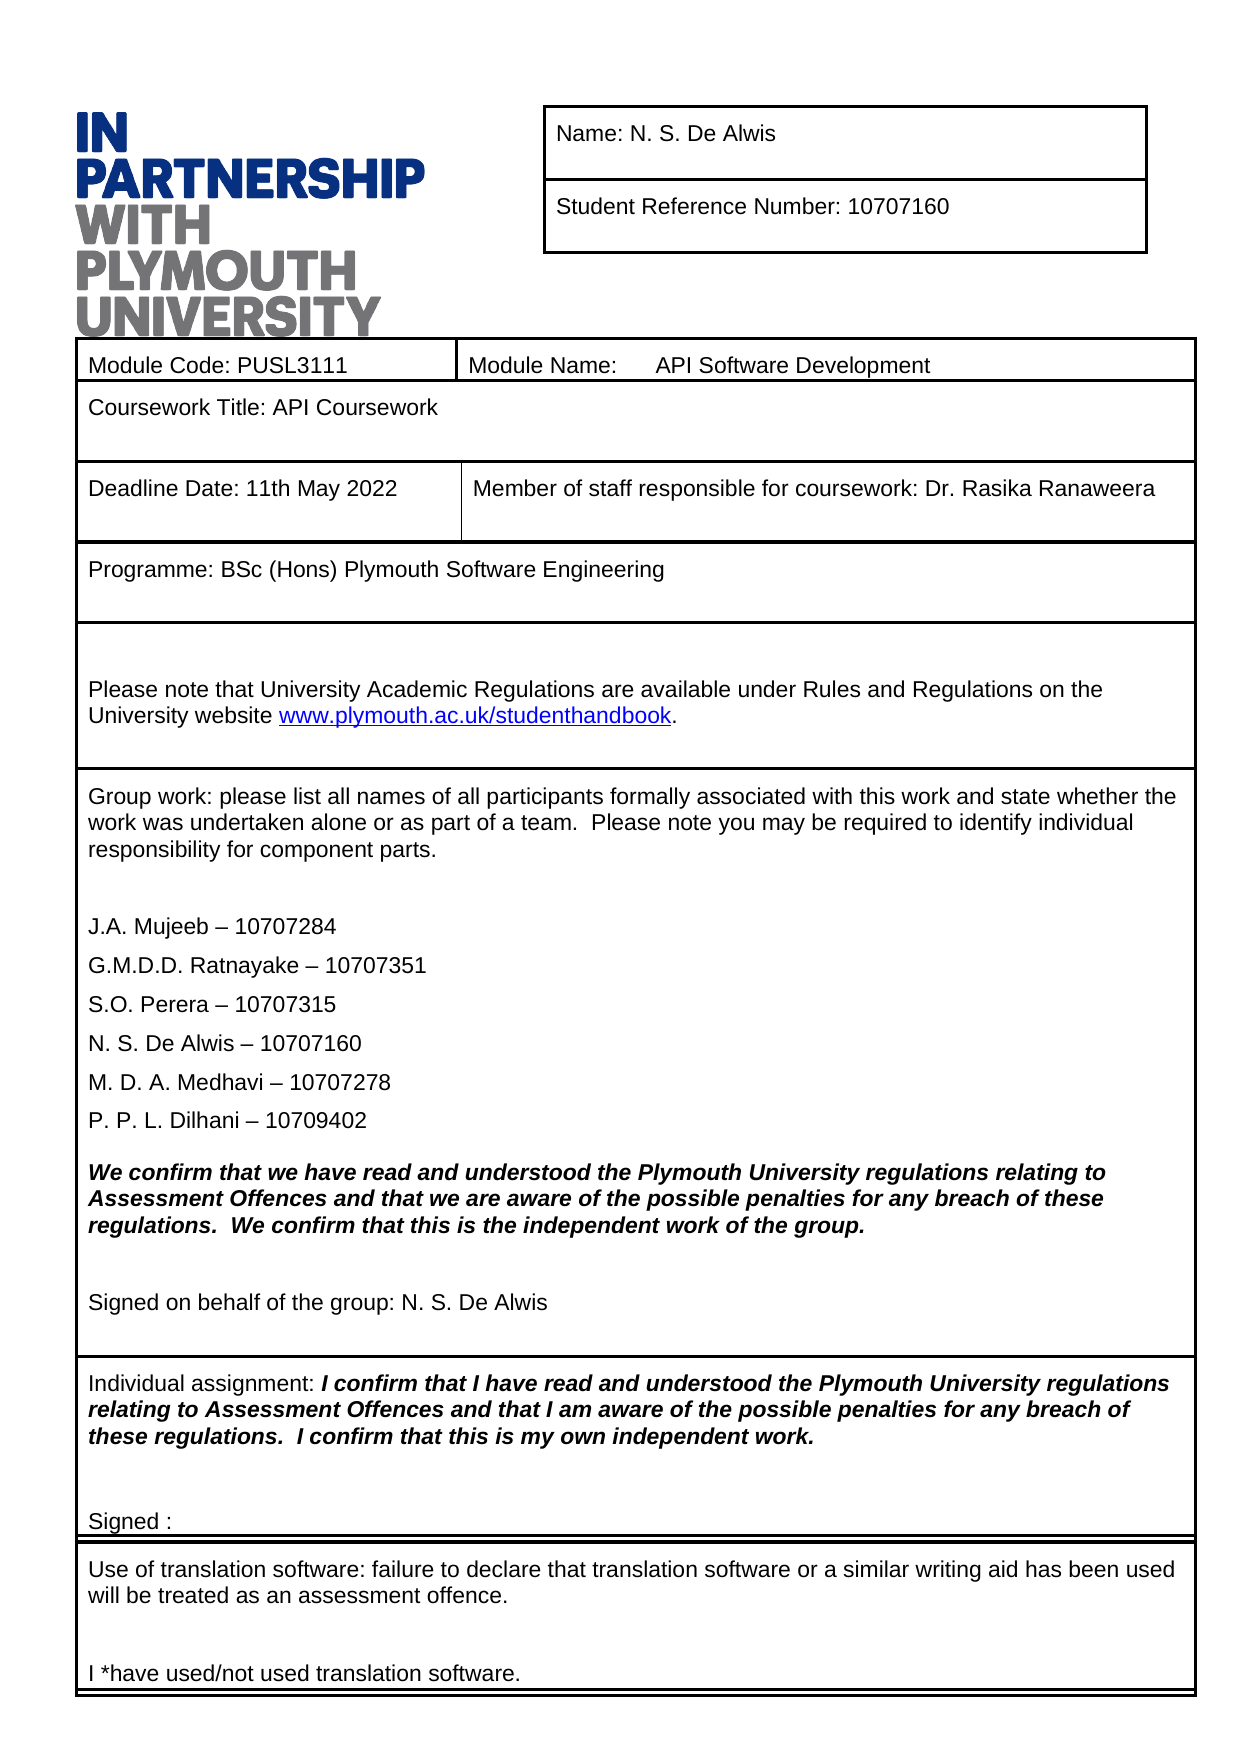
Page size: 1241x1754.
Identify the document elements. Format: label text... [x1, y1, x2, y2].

table_header Module Code: PUSL3111 [78, 340, 455, 379]
table_cell Deadline Date: 11th May 2022 [78, 463, 461, 540]
table_cell Group work: please list all names of all participants formally associated with this work and state whether the work was undertaken alone or as part of a team. Please note you may be required to identify individual responsibility for component parts. J.A. Mujeeb – 10707284 G.M.D.D. Ratnayake – 10707351 S.O. Perera – 10707315 N. S. De Alwis – 10707160 M. D. A. Medhavi – 10707278 P. P. L. Dilhani – 10709402 We confirm that we have read and understood the Plymouth University regulations relating to Assessment Offences and that we are aware of the possible penalties for any breach of these regulations. We confirm that this is the independent work of the group. Signed on behalf of the group: N. S. De Alwis [78, 770, 1194, 1354]
table_cell Coursework Title: API Coursework [78, 382, 1194, 459]
picture [75, 112, 425, 337]
table_cell Member of staff responsible for coursework: Dr. Rasika Ranaweera [462, 463, 1194, 540]
table_cell Programme: BSc (Hons) Plymouth Software Engineering [78, 544, 1194, 621]
table_cell Please note that University Academic Regulations are available under Rules and Regulations on the University website www.plymouth.ac.uk/studenthandbook. [78, 624, 1194, 767]
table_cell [78, 1544, 1194, 1688]
table_cell Individual assignment: I confirm that I have read and understood the Plymouth University regulations relating to Assessment Offences and that I am aware of the possible penalties for any breach of these regulations. I confirm that this is my own independent work. Signed : [78, 1358, 1194, 1534]
table_header Name: N. S. De Alwis [546, 108, 1145, 177]
table_cell Student Reference Number: 10707160 [546, 181, 1145, 251]
table_header Module Name: API Software Development [458, 340, 1194, 379]
